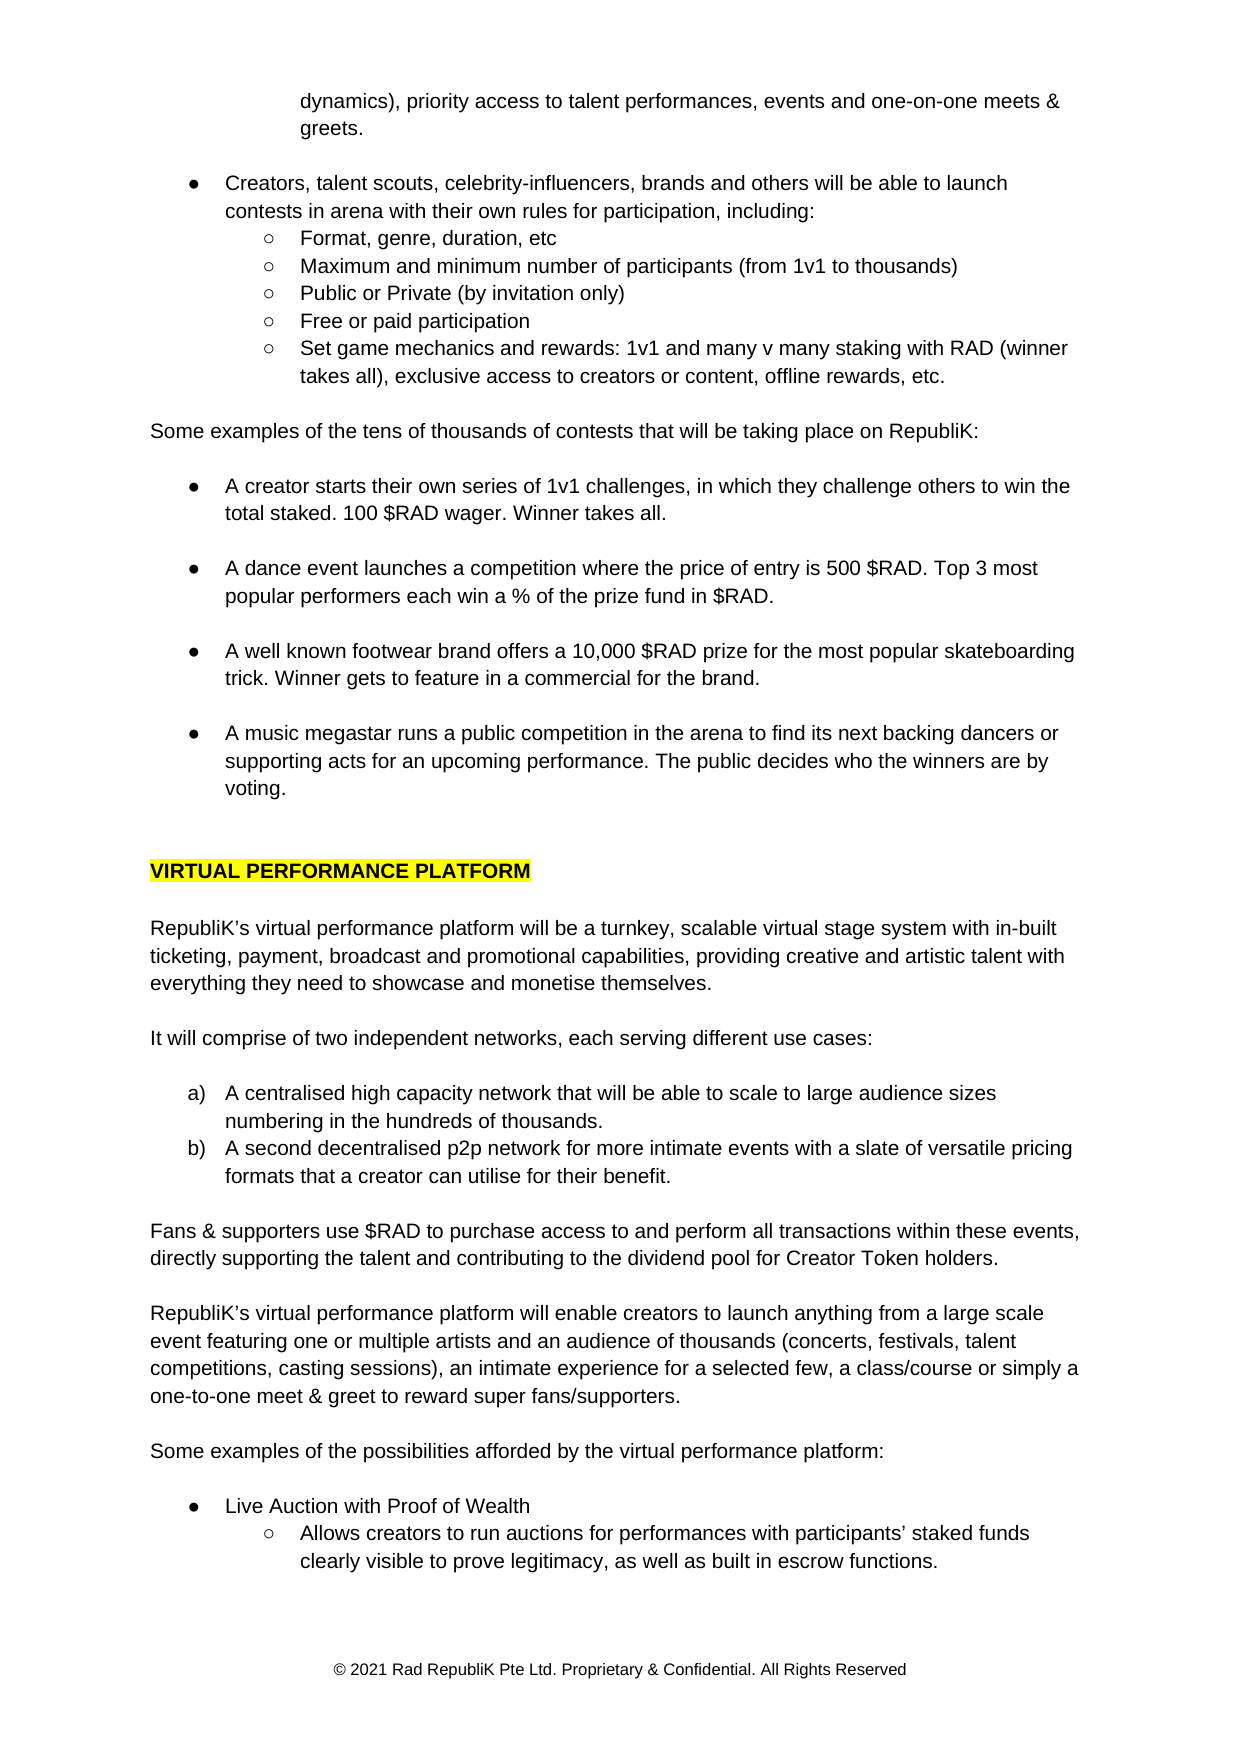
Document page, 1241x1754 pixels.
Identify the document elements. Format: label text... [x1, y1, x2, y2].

text Fans & supporters use $RAD to purchase access to and perform all transactions within these events, directly supporting the talent and contributing to the dividend pool for Creator Token holders. [150, 1219, 1090, 1270]
list A music megastar runs a public competition in the arena to find its next backing dancers or supporting acts for an upcoming performance. The public decides who the winners are by voting. [187, 721, 1090, 800]
text Some examples of the tens of thousands of contests that will be taking place on RepubliK: [150, 418, 1090, 442]
text RepubliK’s virtual performance platform will enable creators to launch anything from a large scale event featuring one or multiple artists and an audience of thousands (concerts, festivals, talent competitions, casting sessions), an intimate experience for a selected few, a class/course or simply a one-to-one meet & greet to reward super fans/supporters. [150, 1301, 1090, 1408]
list A dance event launches a competition where the price of entry is 500 $RAD. Top 3 most popular performers each win a % of the prize fund in $RAD. [187, 556, 1090, 607]
list Allows creators to run auctions for performances with participants’ staked funds clearly visible to prove legitimacy, as well as built in escrow functions. [262, 1521, 1090, 1573]
list Format, genre, duration, etc [262, 226, 1090, 250]
text It will comprise of two independent networks, each serving different use cases: [150, 1026, 1090, 1050]
text RepubliK’s virtual performance platform will be a turnkey, scalable virtual stage system with in-built ticketing, payment, broadcast and promotional capabilities, providing creative and artistic talent with everything they need to showcase and monetise themselves. [150, 916, 1090, 995]
list A well known footwear brand offers a 10,000 $RAD prize for the most popular skateboarding trick. Winner gets to feature in a commercial for the brand. [187, 638, 1090, 690]
list Free or paid participation [262, 308, 1090, 332]
list Public or Private (by invitation only) [262, 281, 1090, 305]
list Creators, talent scouts, celebrity-influencers, brands and others will be able to launch contests in arena with their own rules for participation, including: [187, 171, 1090, 222]
list Maximum and minimum number of participants (from 1v1 to thousands) [262, 253, 1090, 277]
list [262, 88, 1090, 140]
list Live Auction with Proof of Wealth [187, 1494, 1090, 1518]
text b) A second decentralised p2p network for more intimate events with a slate of versatile pricing formats that a creator can utilise for their benefit. [187, 1136, 1090, 1188]
text Some examples of the possibilities afforded by the virtual performance platform: [150, 1439, 1090, 1463]
text a) A centralised high capacity network that will be able to scale to large audience sizes numbering in the hundreds of thousands. [187, 1081, 1090, 1133]
list A creator starts their own series of 1v1 challenges, in which they challenge others to win the total staked. 100 $RAD wager. Winner takes all. [187, 473, 1090, 525]
list Set game mechanics and rewards: 1v1 and many v many staking with RAD (winner takes all), exclusive access to creators or content, offline rewards, etc. [262, 336, 1090, 387]
text VIRTUAL PERFORMANCE PLATFORM [150, 858, 1090, 882]
